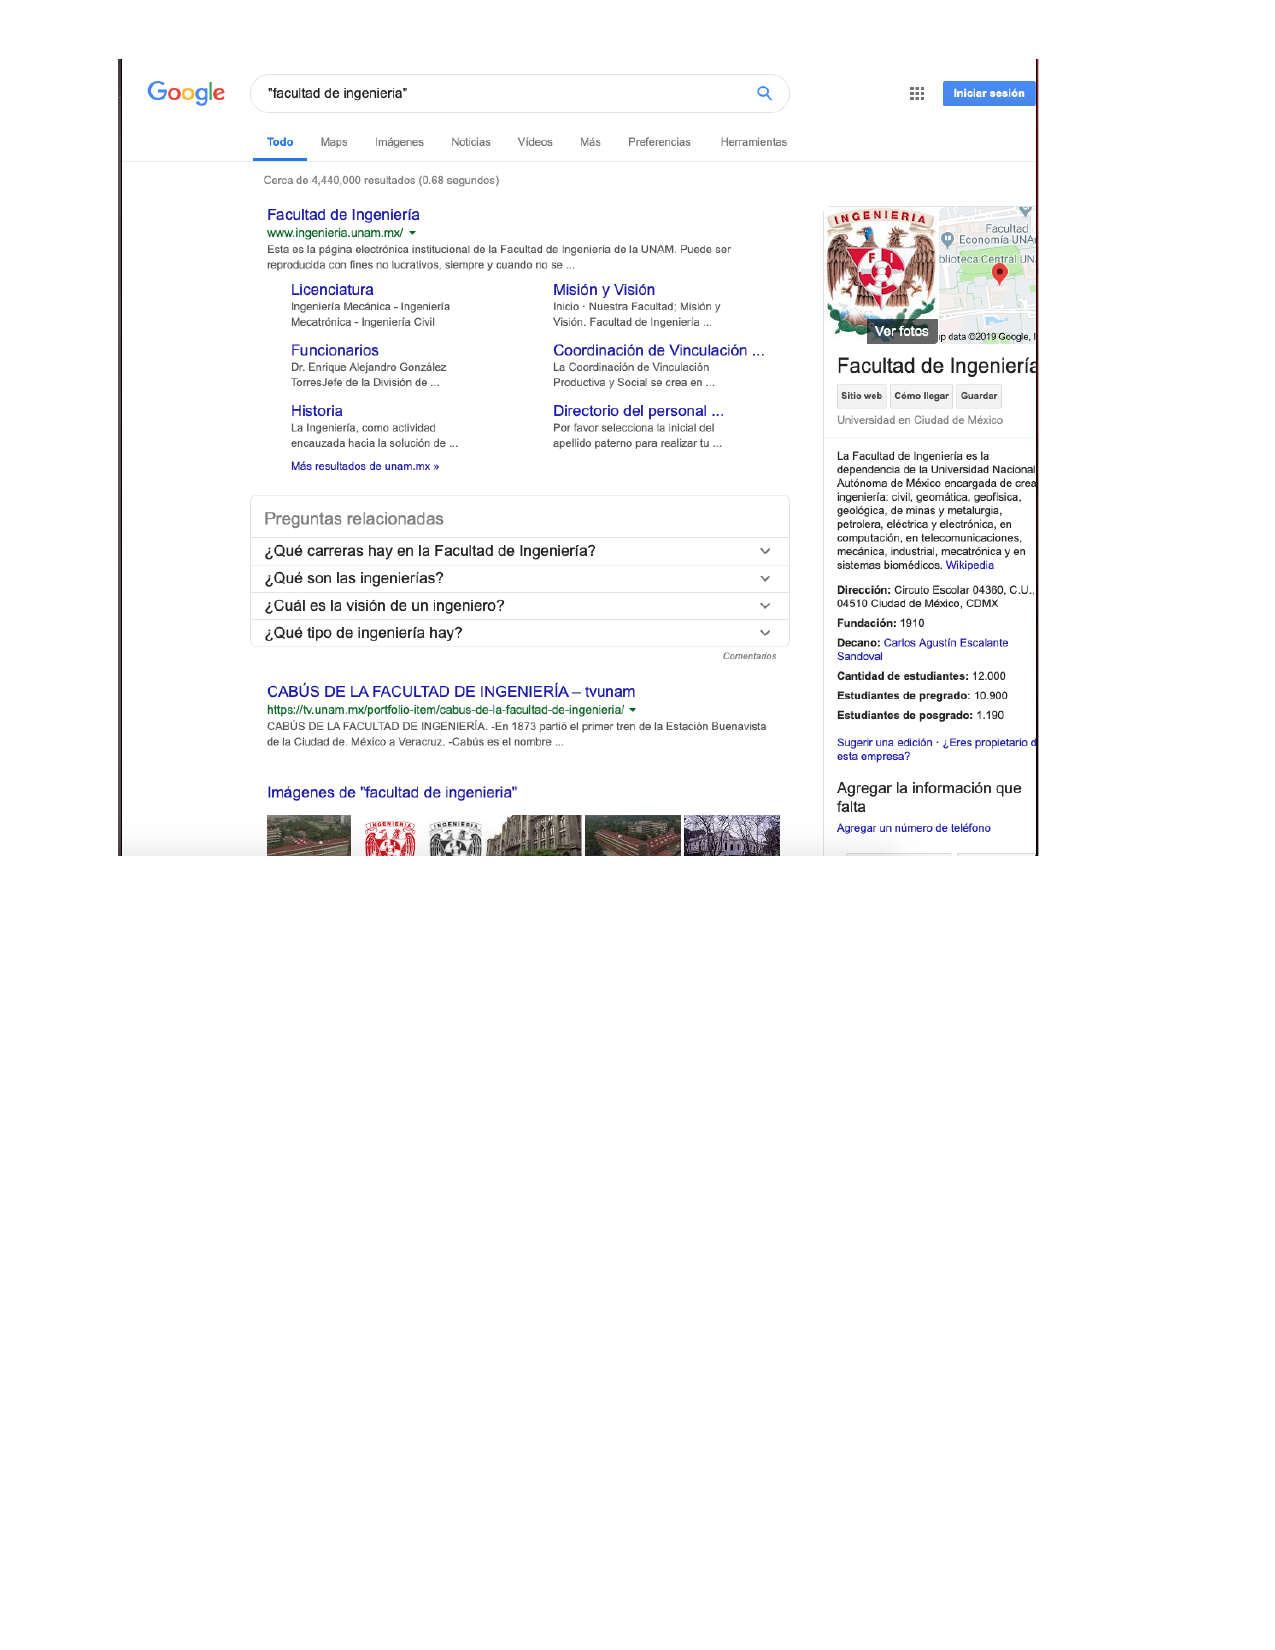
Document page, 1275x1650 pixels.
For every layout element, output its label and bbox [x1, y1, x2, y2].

picture [118, 59, 1039, 856]
